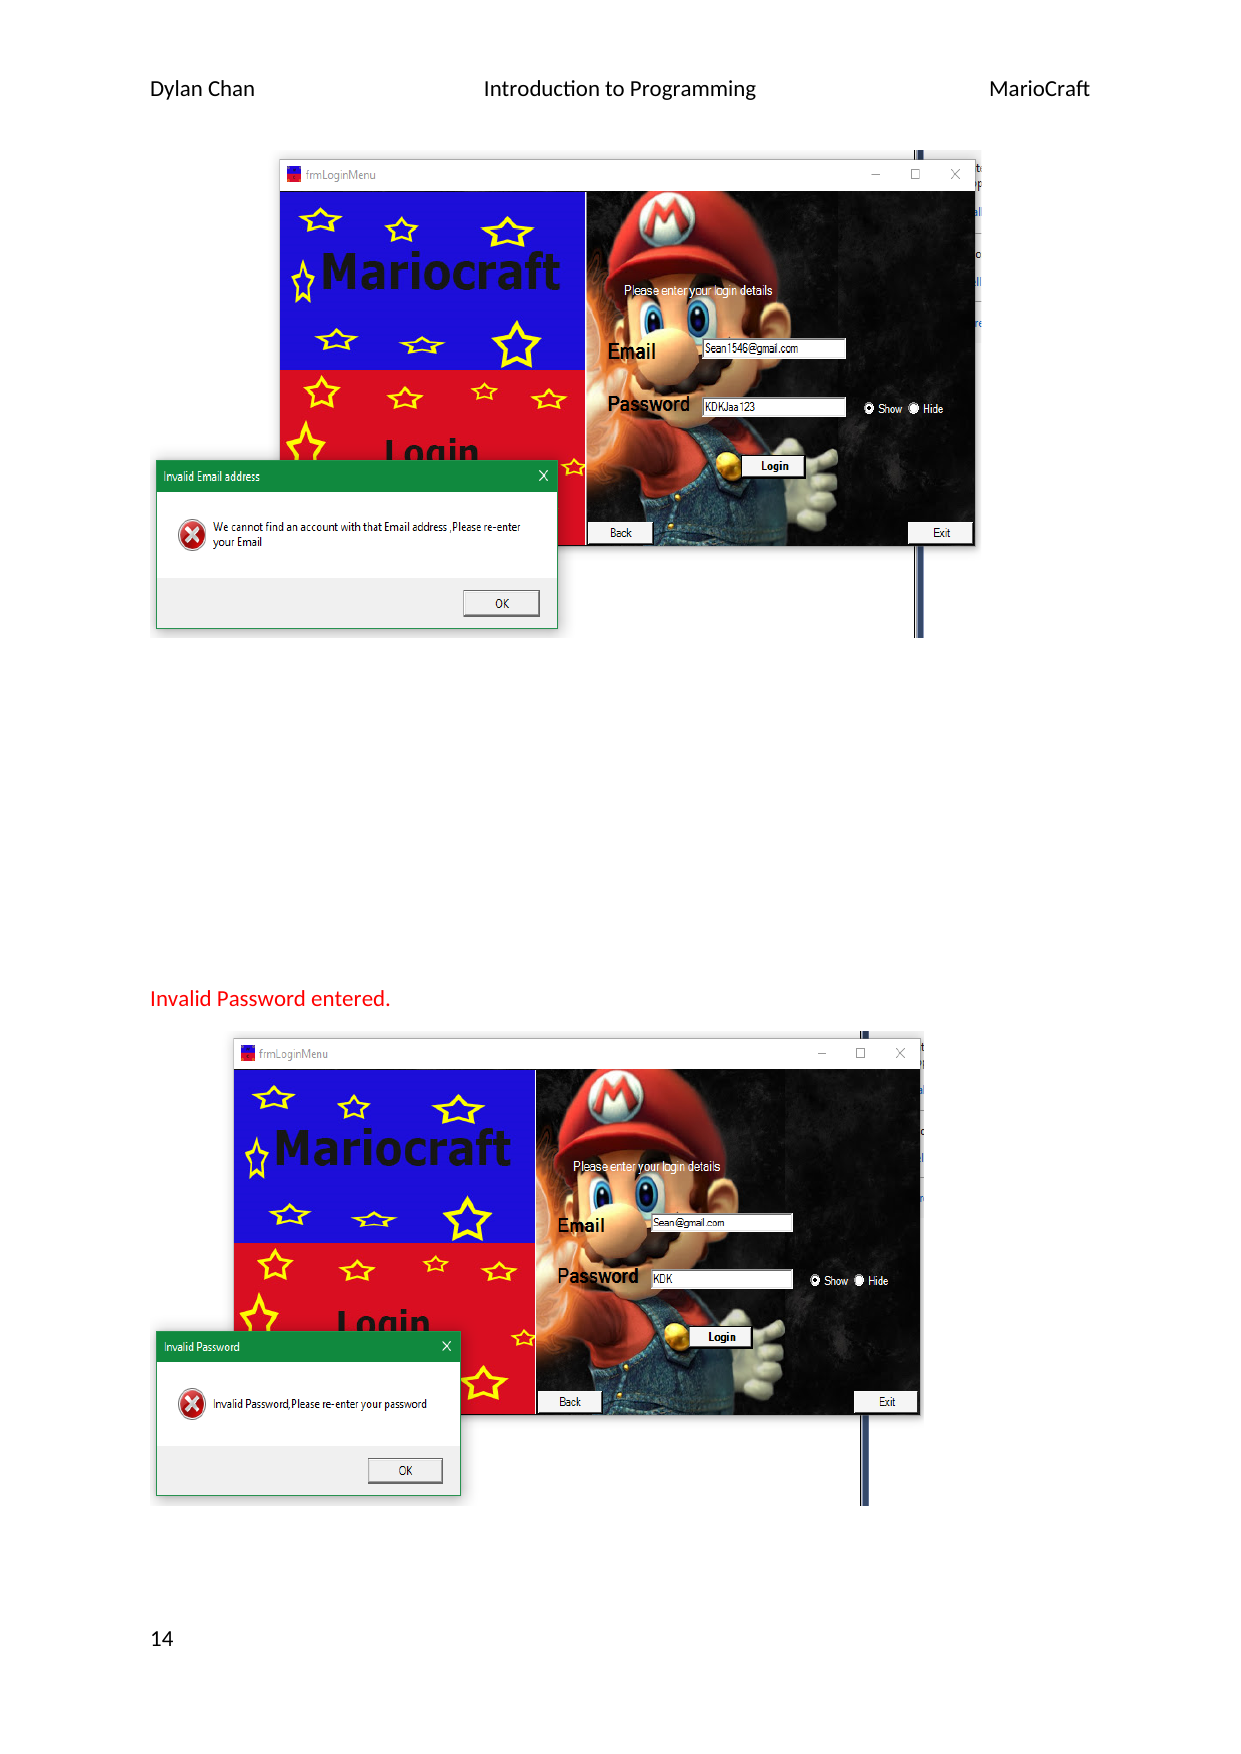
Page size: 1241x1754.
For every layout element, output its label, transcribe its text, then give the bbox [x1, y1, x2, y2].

picture [150, 1031, 924, 1506]
text Invalid Password entered. [150, 984, 1090, 1012]
picture [150, 150, 982, 638]
